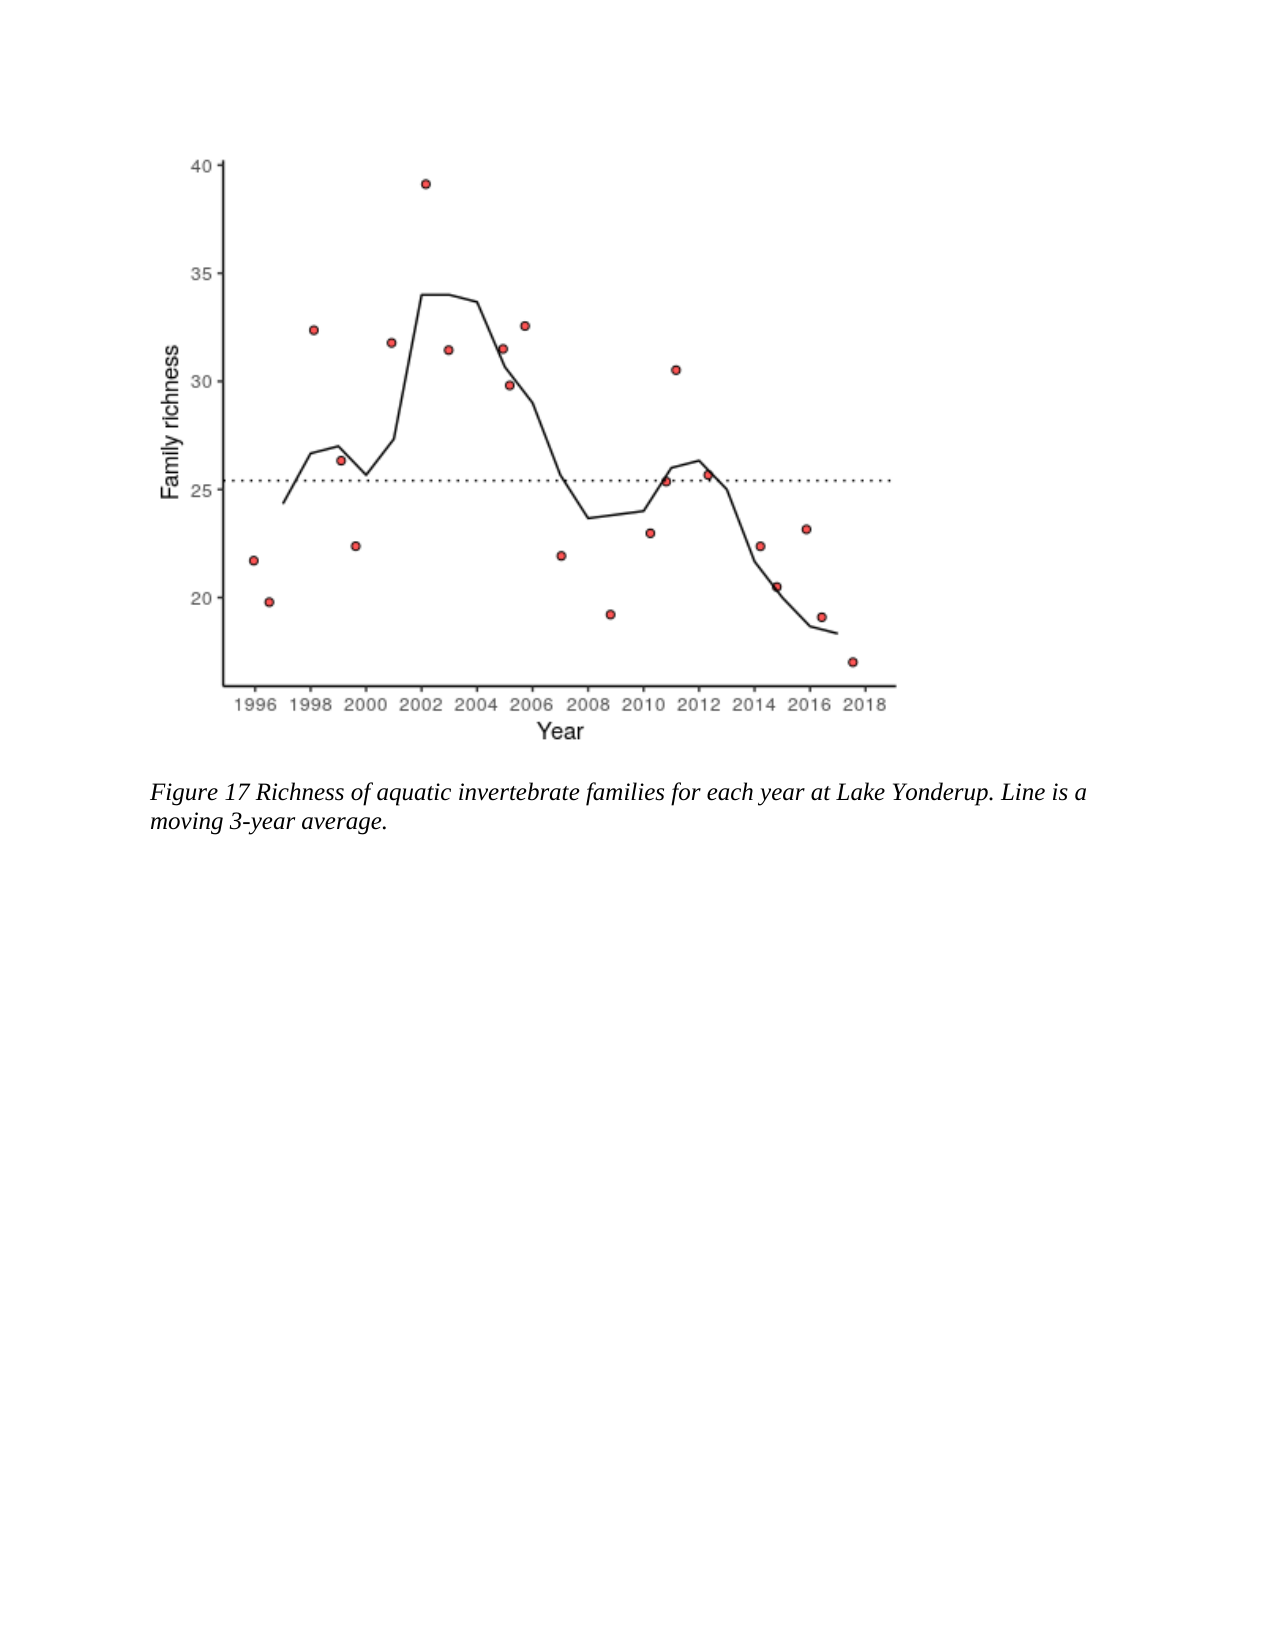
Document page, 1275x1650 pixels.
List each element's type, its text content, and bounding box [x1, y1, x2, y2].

picture [150, 150, 908, 757]
text Figure 17 Richness of aquatic invertebrate families for each year at Lake Yonderup. Line is a moving 3-year average. [150, 777, 1125, 835]
